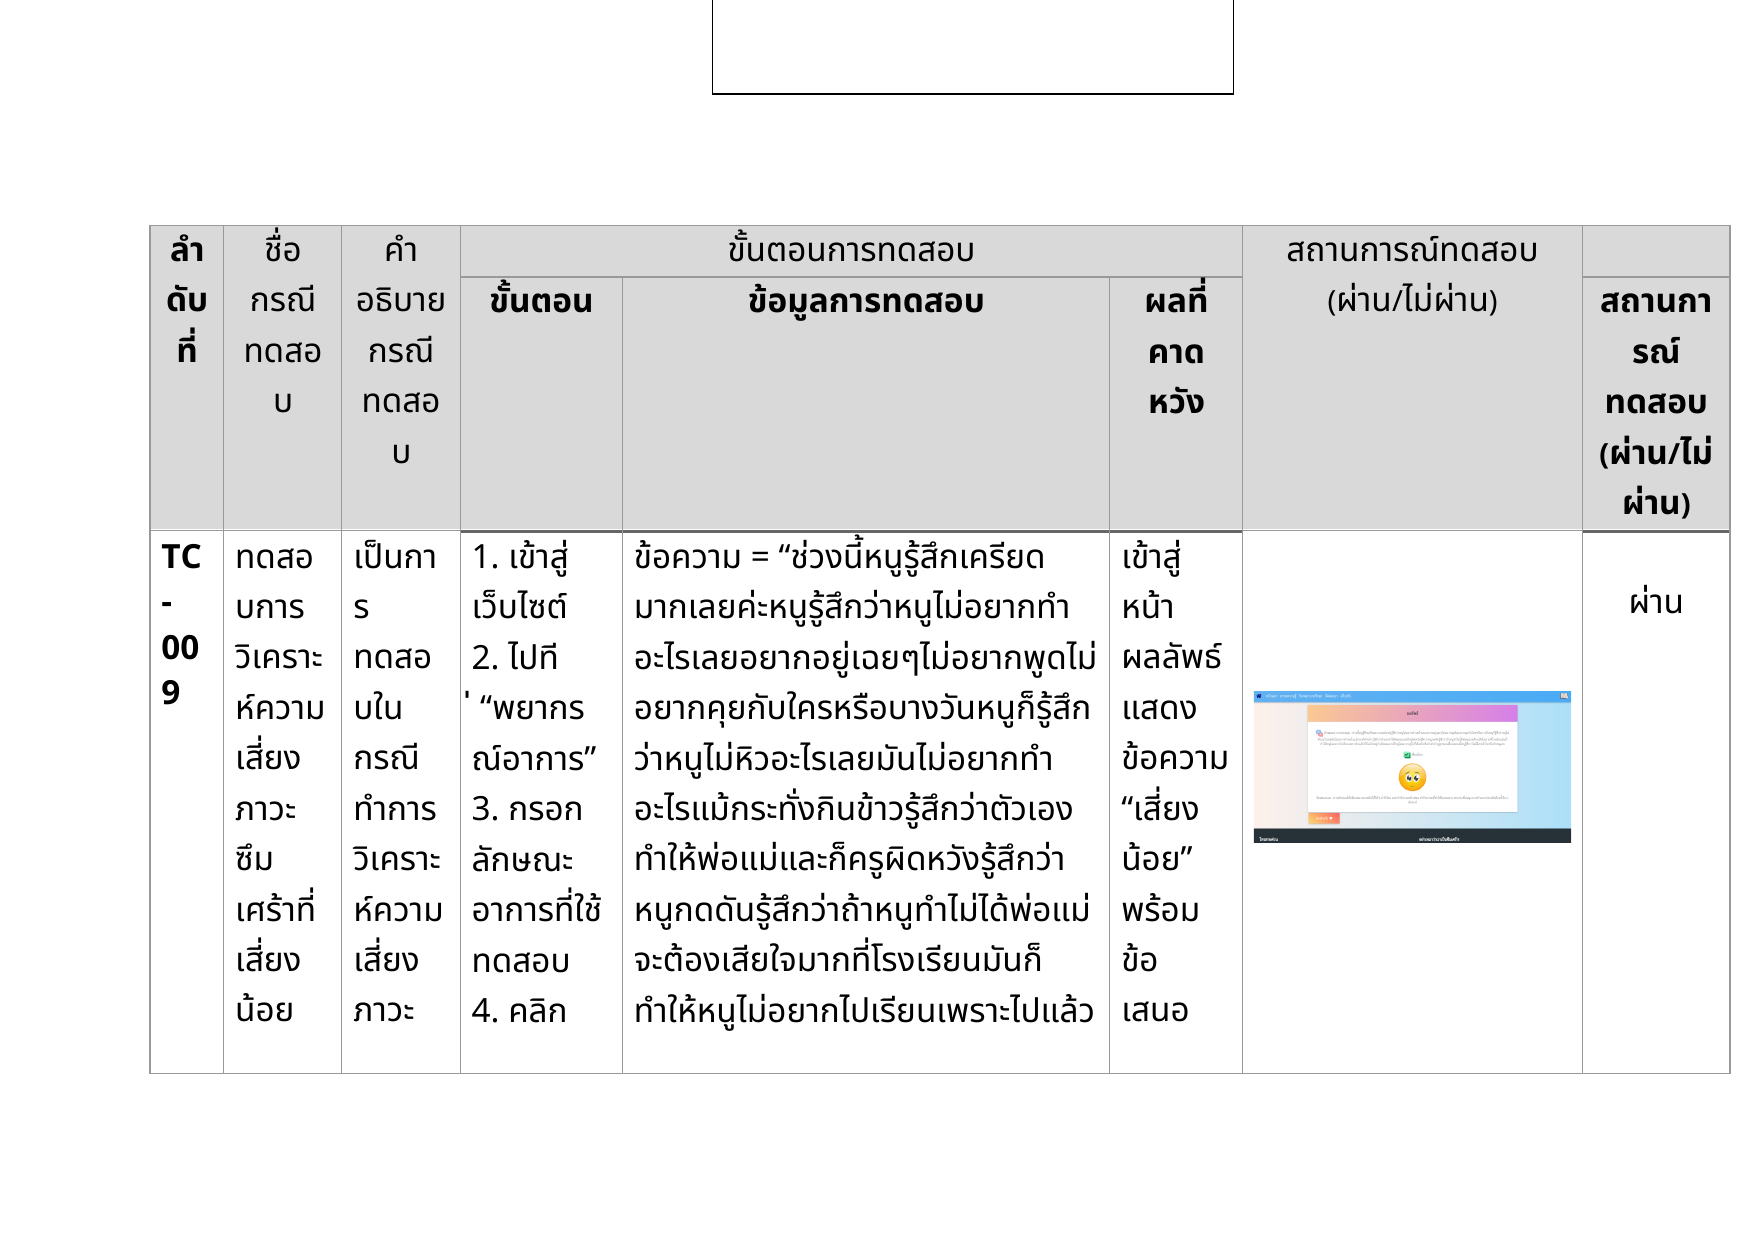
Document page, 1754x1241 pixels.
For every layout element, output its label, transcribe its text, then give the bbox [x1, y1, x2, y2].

table_cell ผลที่คาดหวัง [1110, 278, 1242, 529]
table_cell ทดสอบการวิเคราะห์ความเสี่ยงภาวะซึมเศร้าที่เสี่ยงน้อย [224, 531, 341, 1073]
table_cell เข้าสู่หน้าผลลัพธ์แสดงข้อความ “เสี่ยงน้อย” พร้อมข้อ เสนอแนะ [1110, 533, 1242, 1073]
table_cell ผ่าน [1583, 533, 1729, 1073]
table_header ลำดับที่ [151, 226, 223, 529]
picture [1253, 691, 1572, 843]
table_cell ขั้นตอน [461, 278, 622, 529]
table_cell เป็นการทดสอบในกรณี ทำการวิเคราะห์ความเสี่ยงภาวะซึมเศร้า ที่เสี่ยงน้อย [342, 531, 460, 1073]
table_header [1583, 226, 1729, 276]
table_header สถานการณ์ทดสอบ (ผ่าน/ไม่ผ่าน) [1243, 226, 1582, 529]
table_header คำอธิบายกรณีทดสอบ [342, 226, 460, 529]
table_cell สถานการณ์ทดสอบ (ผ่าน/ไม่ผ่าน) [1583, 278, 1729, 529]
table_cell [1243, 531, 1582, 1073]
table_cell ข้อความ = “ช่วงนี้หนูรู้สึกเครียดมากเลยค่ะหนูรู้สึกว่าหนูไม่อยากทำอะไรเลยอยากอยู่เฉยๆไม่อยากพูดไม่อยากคุยกับใครหรือบางวันหนูก็รู้สึกว่าหนูไม่หิวอะไรเลยมันไม่อยากทำอะไรแม้กระทั่งกินข้าวรู้สึกว่าตัวเองทำให้พ่อแม่และก็ครูผิดหวังรู้สึกว่าหนูกดดันรู้สึกว่าถ้าหนูทำไม่ได้พ่อแม่จะต้องเสียใจมากที่โรงเรียนมันก็ทำให้หนูไม่อยากไปเรียนเพราะไปแล้วก็ต้องไปอยู่กับสังคมแบบที่หนูไม่อยากอยู่ไปก็ต้องไปฟังคำด่าคำดูถูกของเพื่อนตอนนี้หนูรู้สึกว่าไม่มีใครเข้าใจหรือรักหนูเลย ” [623, 533, 1109, 1073]
table_header ชื่อกรณีทดสอบ [224, 226, 341, 529]
table_cell TC-009 [151, 531, 223, 1073]
table_cell 1. เข้าสู่เว็บไซต์ 2. ไปที่ “พยากรณ์อาการ” 3. กรอกลักษณะอาการที่ใช้ทดสอบ 4. คลิก “พยากรณ์” [461, 533, 622, 1073]
table_header ขั้นตอนการทดสอบ [461, 226, 1242, 276]
table_cell ข้อมูลการทดสอบ [623, 278, 1109, 529]
